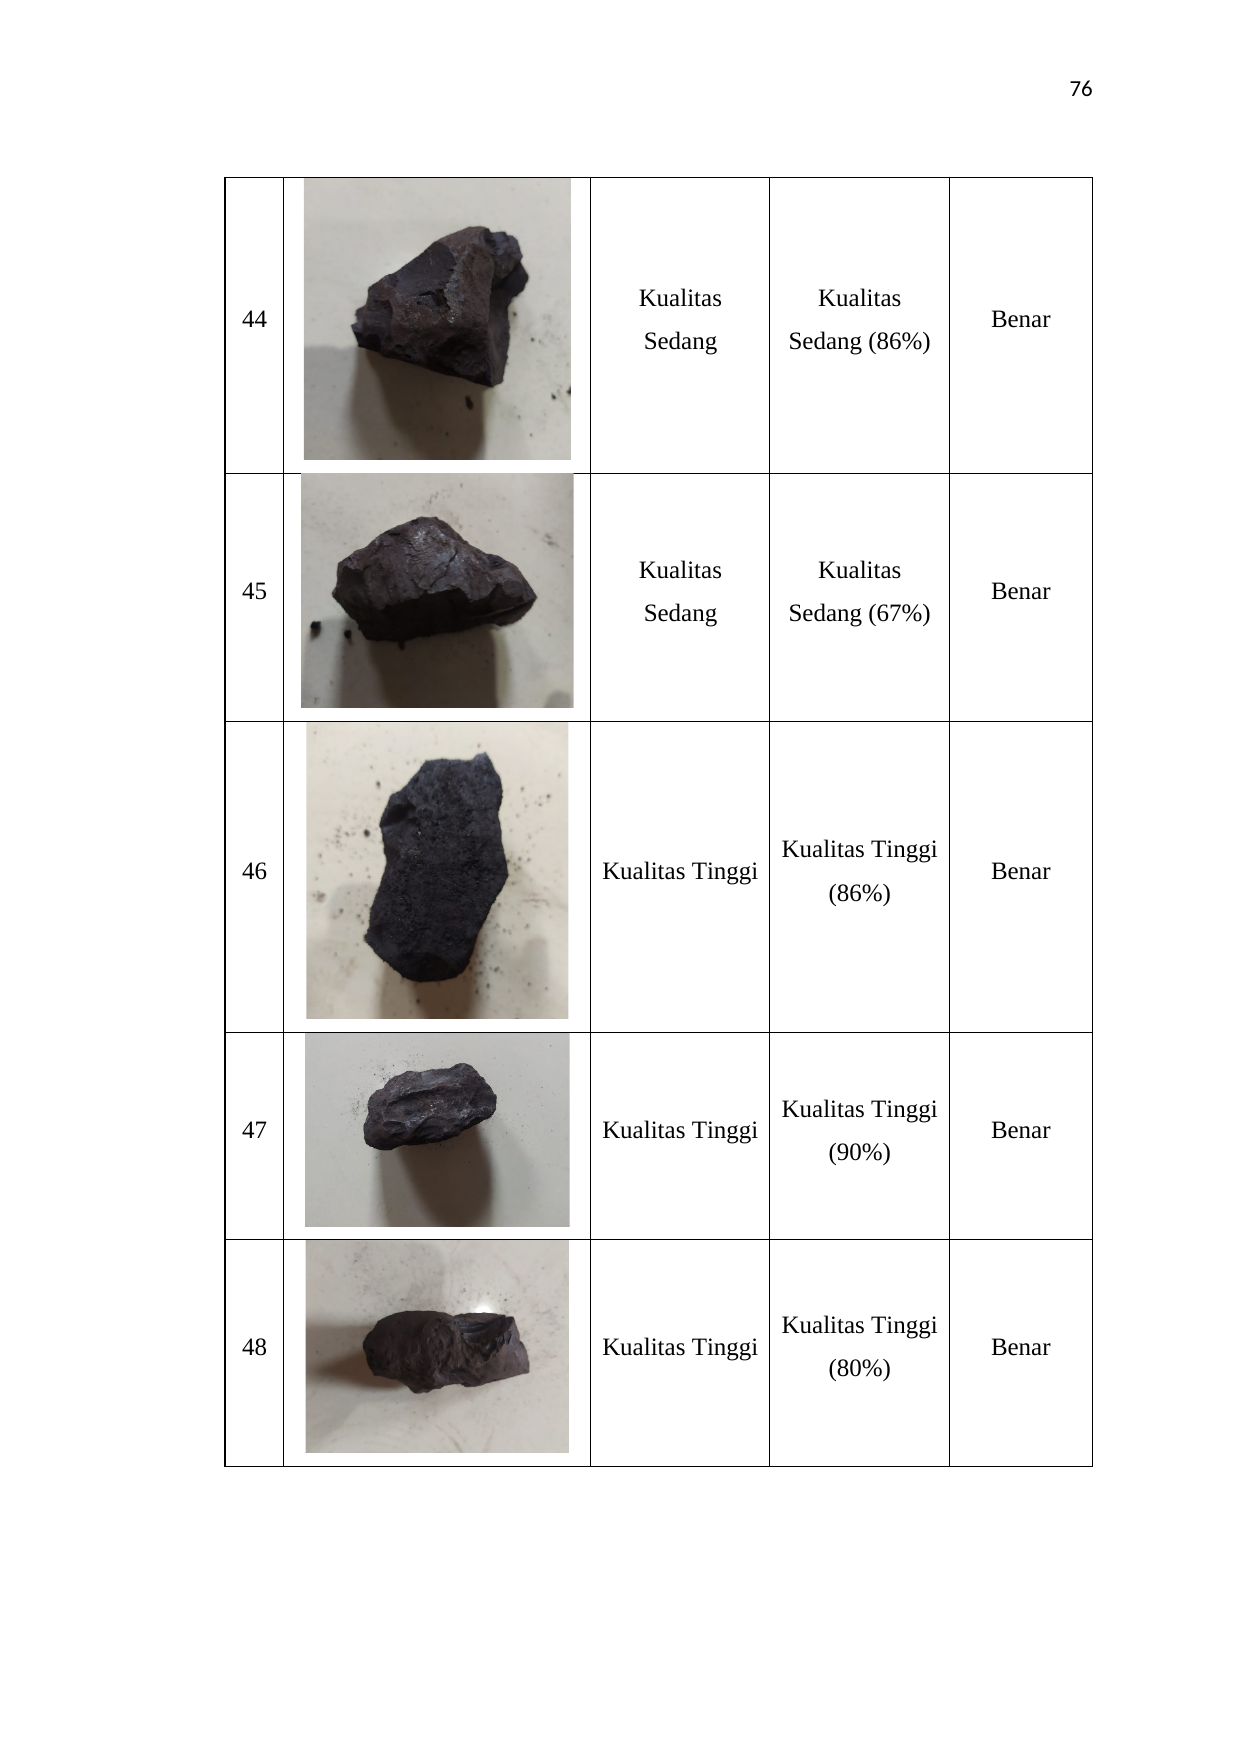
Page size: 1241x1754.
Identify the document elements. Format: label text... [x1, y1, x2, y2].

table_cell Kualitas Sedang [591, 178, 769, 473]
picture [305, 1240, 569, 1453]
table_cell Kualitas Tinggi [591, 722, 769, 1032]
table_cell 46 [226, 722, 283, 1032]
table_cell 44 [226, 178, 283, 473]
table_cell Benar [950, 722, 1092, 1032]
table_cell Kualitas Tinggi [591, 1033, 769, 1239]
table_cell [284, 178, 590, 473]
table_cell Benar [950, 1033, 1092, 1239]
picture [301, 473, 574, 708]
picture [306, 722, 569, 1019]
picture [303, 178, 571, 460]
table_cell Kualitas Sedang (86%) [770, 178, 949, 473]
table_cell Kualitas Sedang (67%) [770, 474, 949, 721]
table_cell Benar [950, 1240, 1092, 1466]
table_cell Kualitas Tinggi (90%) [770, 1033, 949, 1239]
picture [305, 1033, 570, 1227]
table_cell [284, 722, 590, 1032]
table_cell [284, 1033, 590, 1239]
table_cell Benar [950, 178, 1092, 473]
table_cell 47 [226, 1033, 283, 1239]
table_cell Kualitas Tinggi [591, 1240, 769, 1466]
table_cell 45 [226, 474, 283, 721]
table_cell 48 [226, 1240, 283, 1466]
table_cell Benar [950, 474, 1092, 721]
table_cell [284, 1240, 590, 1466]
table_cell [284, 474, 590, 721]
table_cell Kualitas Sedang [591, 474, 769, 721]
table_cell Kualitas Tinggi (80%) [770, 1240, 949, 1466]
table_cell Kualitas Tinggi (86%) [770, 722, 949, 1032]
